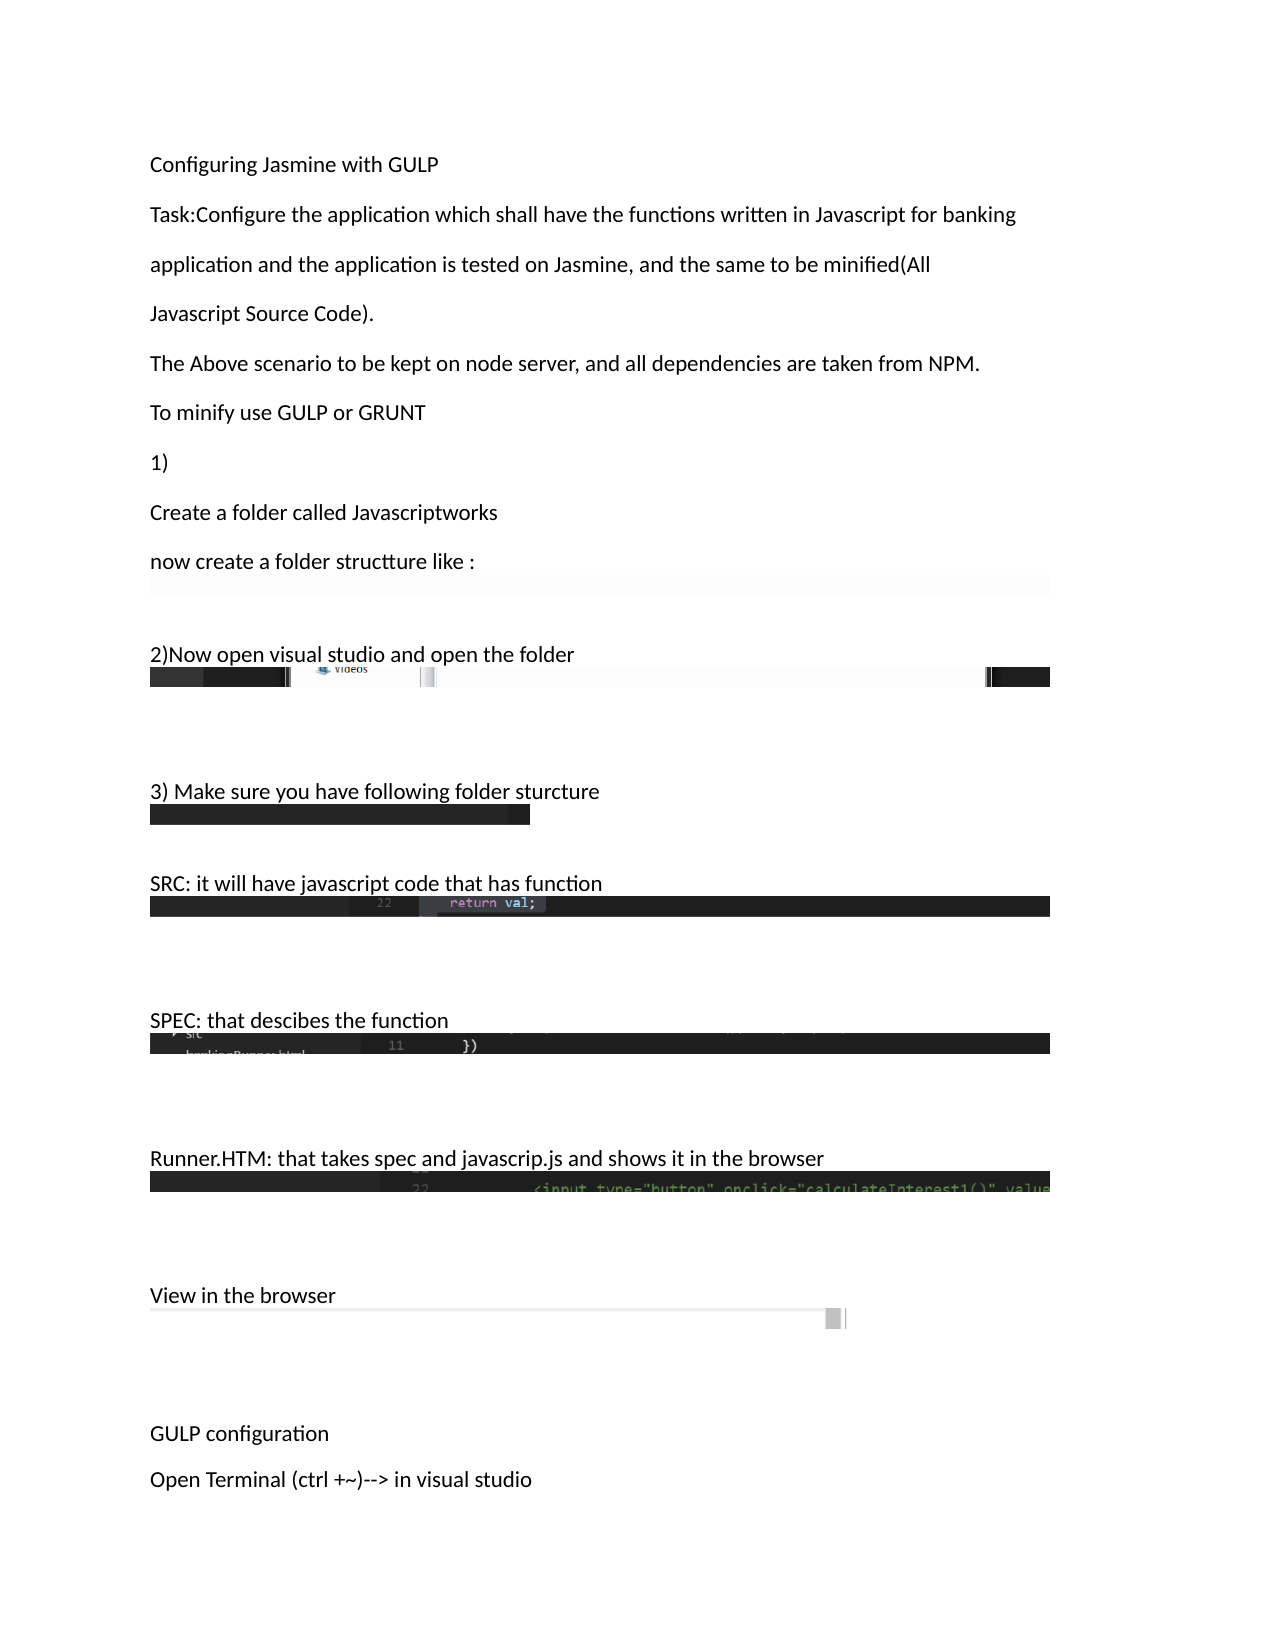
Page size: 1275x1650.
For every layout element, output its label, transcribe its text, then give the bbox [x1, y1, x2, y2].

text 2)Now open visual studio and open the folder [150, 642, 1125, 667]
text Open Terminal (ctrl +~)--> in visual studio [150, 1467, 1125, 1492]
text SPEC: that descibes the function [150, 1009, 1125, 1034]
text Javascript Source Code). [150, 299, 1125, 327]
text 3) Make sure you have following folder sturcture [150, 779, 1125, 804]
text SRC: it will have javascript code that has function [150, 871, 1125, 896]
text GULP configuration [150, 1421, 1125, 1446]
text Task:Configure the application which shall have the functions written in Javascript for banking [150, 199, 1125, 228]
text 1) [150, 447, 1125, 476]
text Create a folder called Javascriptworks [150, 497, 1125, 526]
text Configuring Jasmine with GULP [150, 150, 1125, 179]
text Runner.HTM: that takes spec and javascrip.js and shows it in the browser [150, 1146, 1125, 1171]
text View in the browser [150, 1284, 1125, 1309]
text application and the application is tested on Jasmine, and the same to be minified(All [150, 249, 1125, 278]
text To minify use GULP or GRUNT [150, 398, 1125, 427]
text The Above scenario to be kept on node server, and all dependencies are taken from NPM. [150, 348, 1125, 377]
text now create a folder structture like : [150, 547, 1125, 575]
